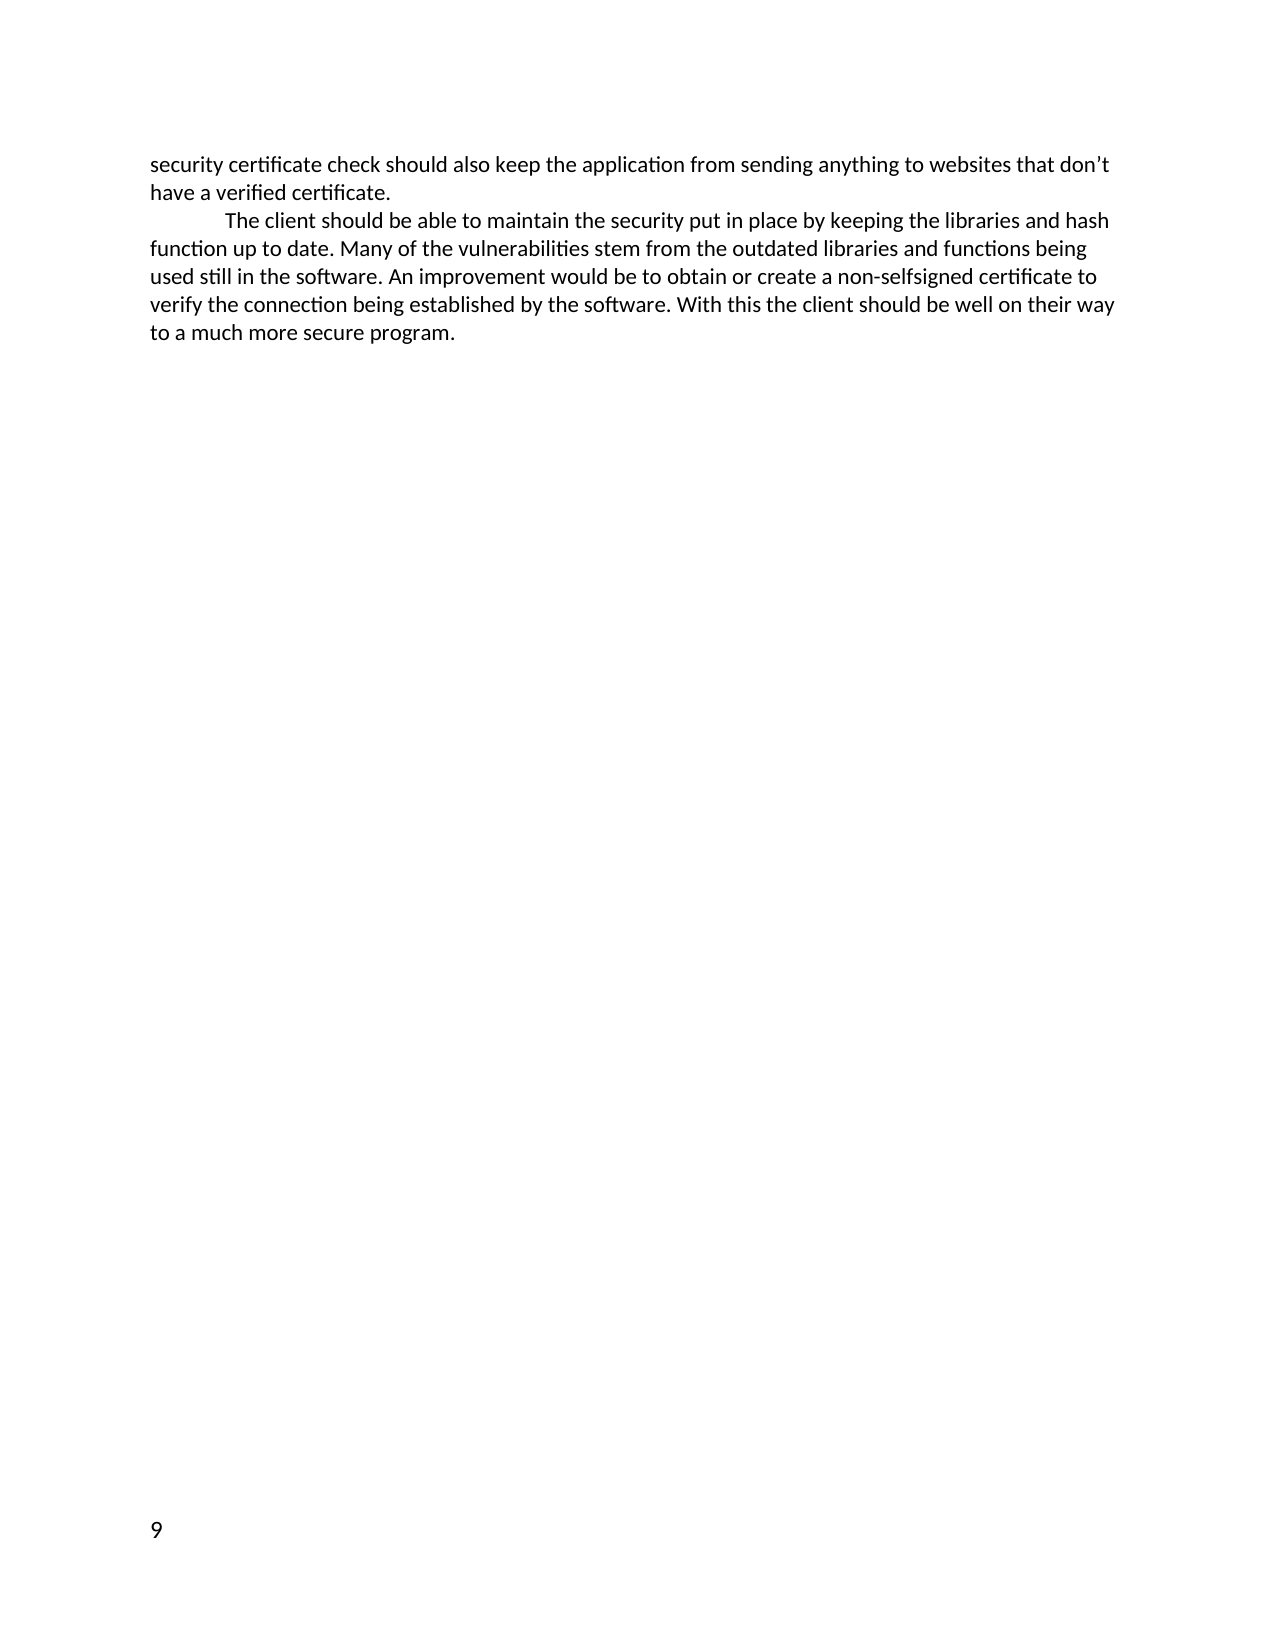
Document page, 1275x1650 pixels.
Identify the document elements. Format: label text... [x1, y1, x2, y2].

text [150, 150, 1125, 206]
text The client should be able to maintain the security put in place by keeping the libraries and hash function up to date. Many of the vulnerabilities stem from the outdated libraries and functions being used still in the software. An improvement would be to obtain or create a non-selfsigned certificate to verify the connection being established by the software. With this the client should be well on their way to a much more secure program. [150, 206, 1125, 346]
